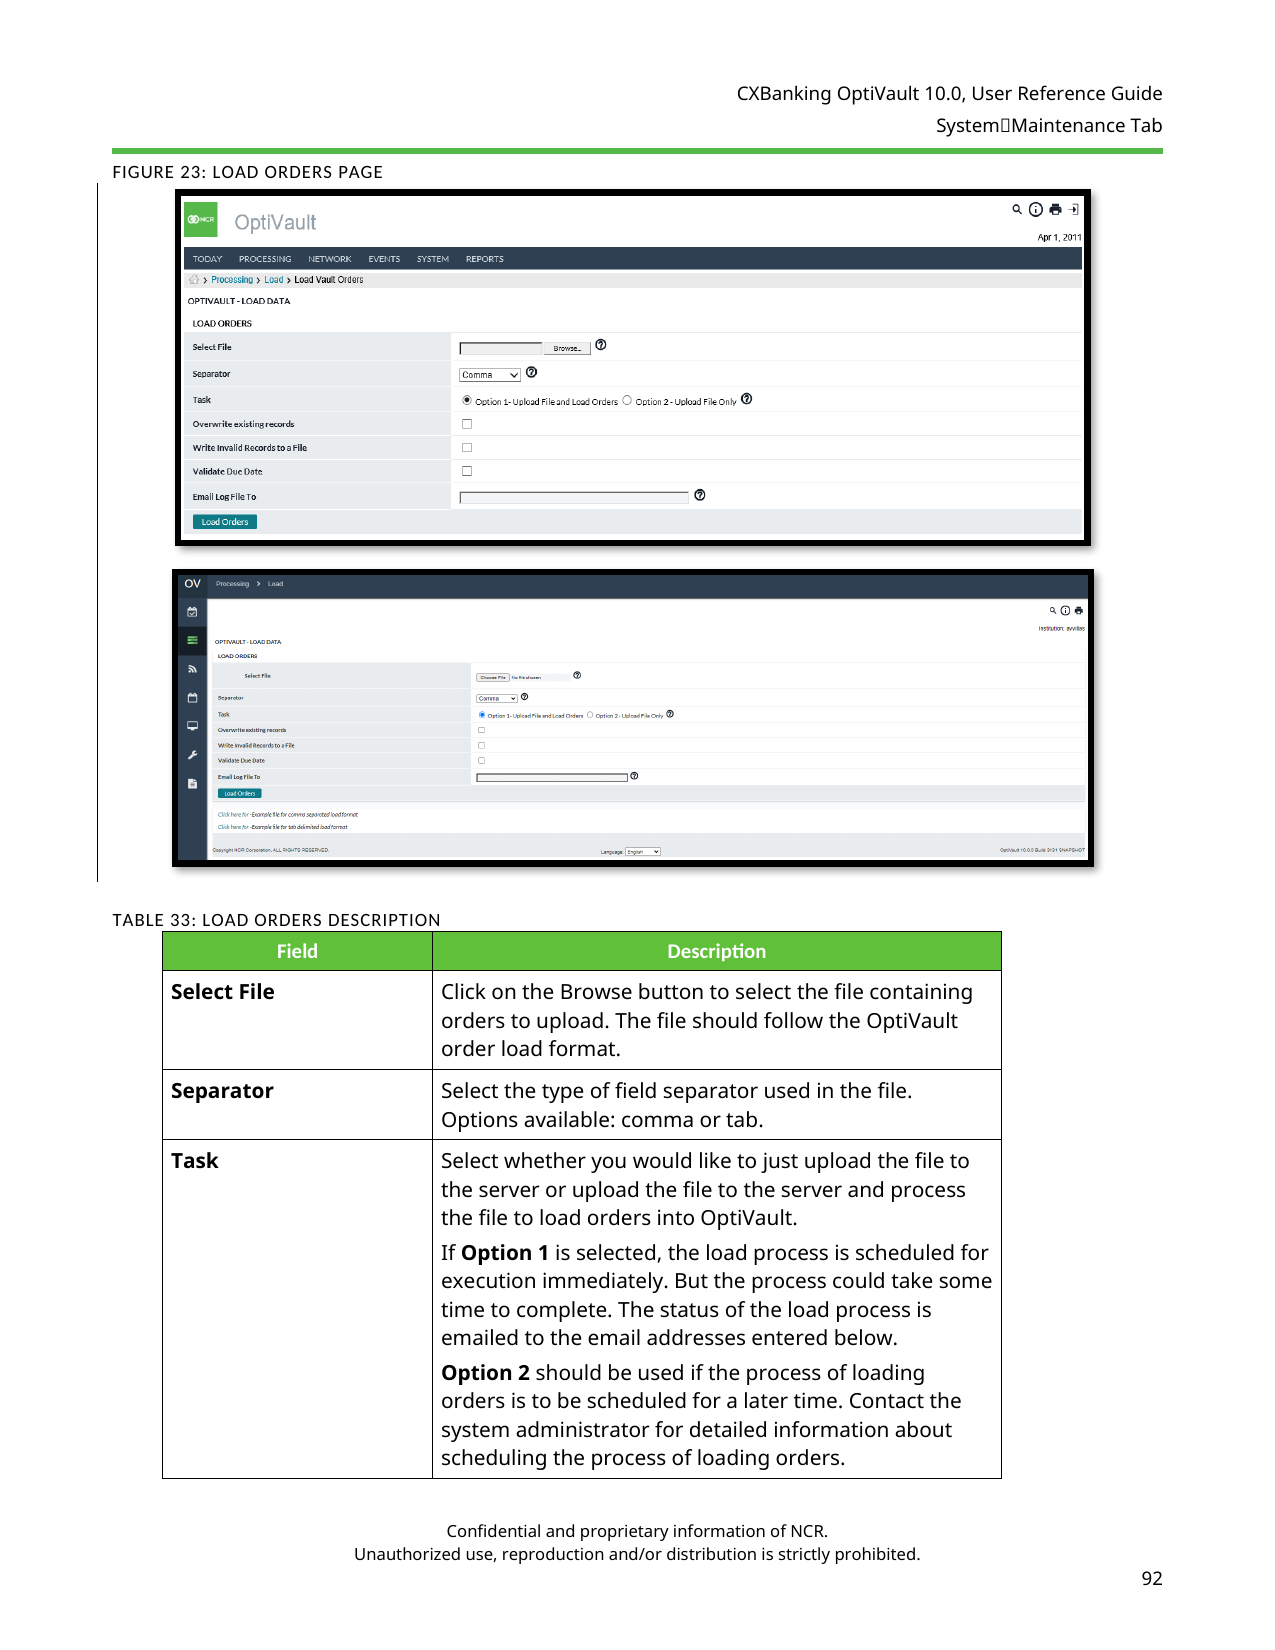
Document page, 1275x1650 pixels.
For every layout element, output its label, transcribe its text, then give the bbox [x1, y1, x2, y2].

table_cell Separator [163, 1070, 432, 1139]
table_header Description [433, 932, 1001, 970]
table_cell Select whether you would like to just upload the file to the server or upload the file to the server and process the file to load orders into OptiVault. If Option 1 is selected, the load process is scheduled for execution immediately. But the process could take some time to complete. The status of the load process is emailed to the email addresses entered below. Option 2 should be used if the process of loading orders is to be scheduled for a later time. Contact the system administrator for detailed information about scheduling the process of loading orders. [433, 1140, 1001, 1478]
table_cell Select File [163, 971, 432, 1069]
table_cell Task [163, 1140, 432, 1478]
picture [178, 575, 1088, 860]
table_header Field [163, 932, 432, 970]
picture [181, 196, 1084, 540]
table_cell Select the type of field separator used in the file. Options available: comma or tab. [433, 1070, 1001, 1139]
table_cell Click on the Browse button to select the file containing orders to upload. The file should follow the OptiVault order load format. [433, 971, 1001, 1069]
